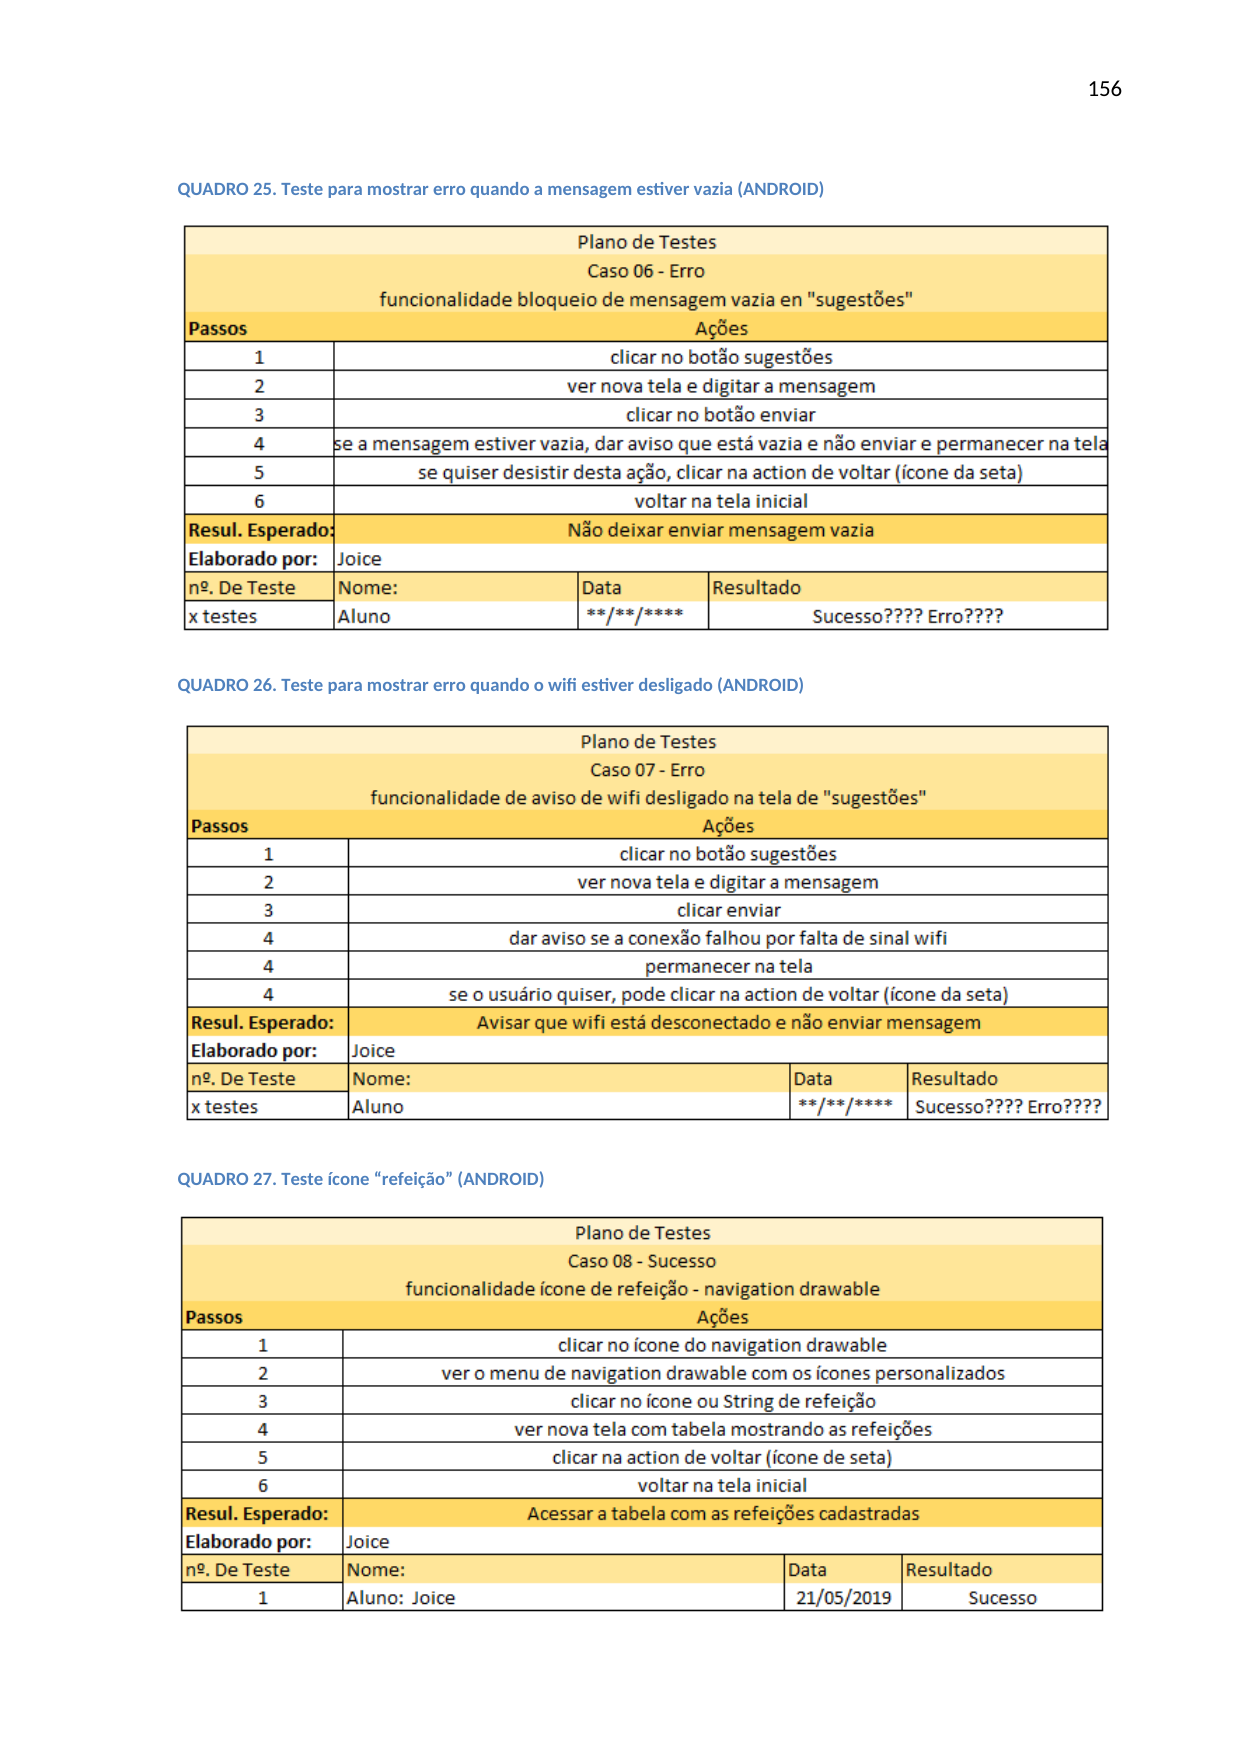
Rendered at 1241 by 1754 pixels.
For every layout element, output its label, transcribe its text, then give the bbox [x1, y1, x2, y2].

picture [177, 716, 1123, 1133]
picture [177, 221, 1123, 639]
picture [177, 1211, 1123, 1617]
